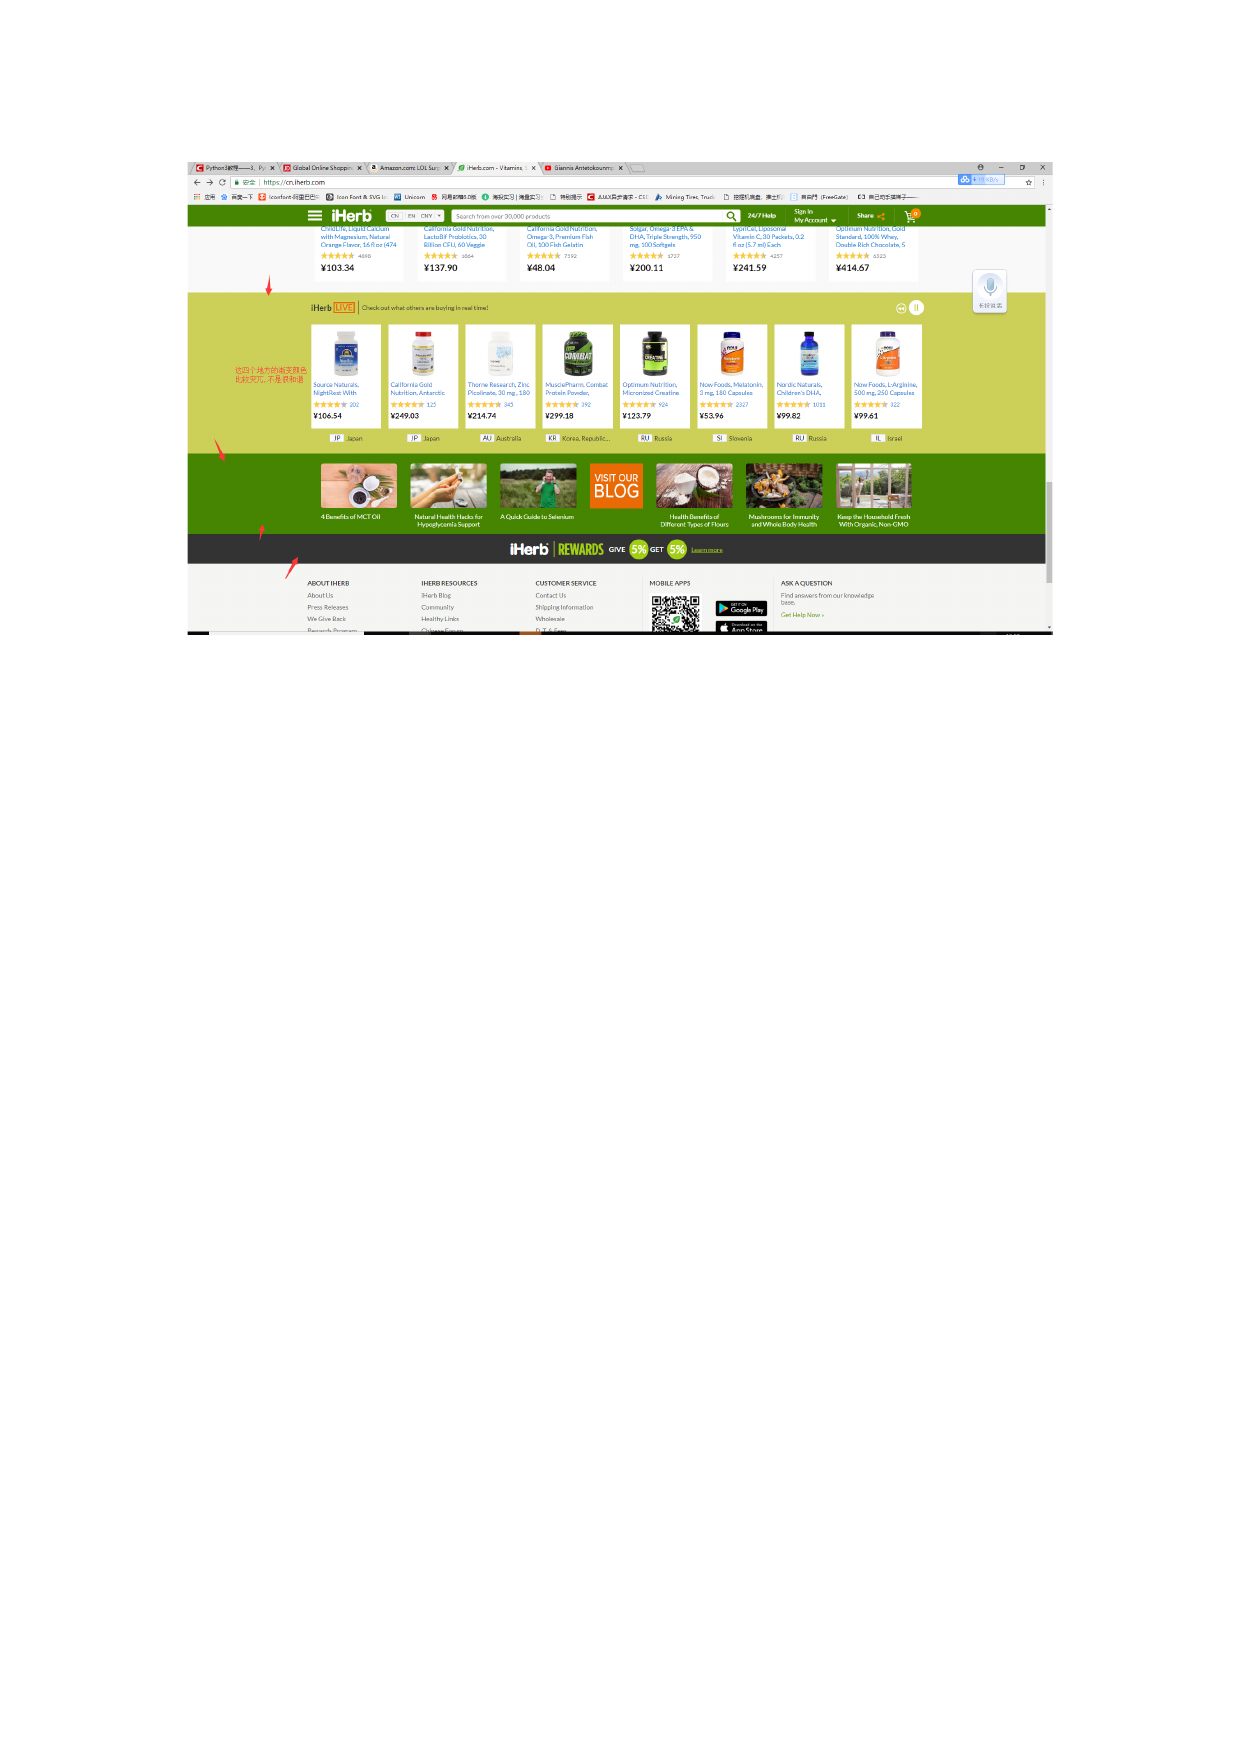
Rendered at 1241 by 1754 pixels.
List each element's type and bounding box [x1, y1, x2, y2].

picture [187, 162, 1053, 635]
